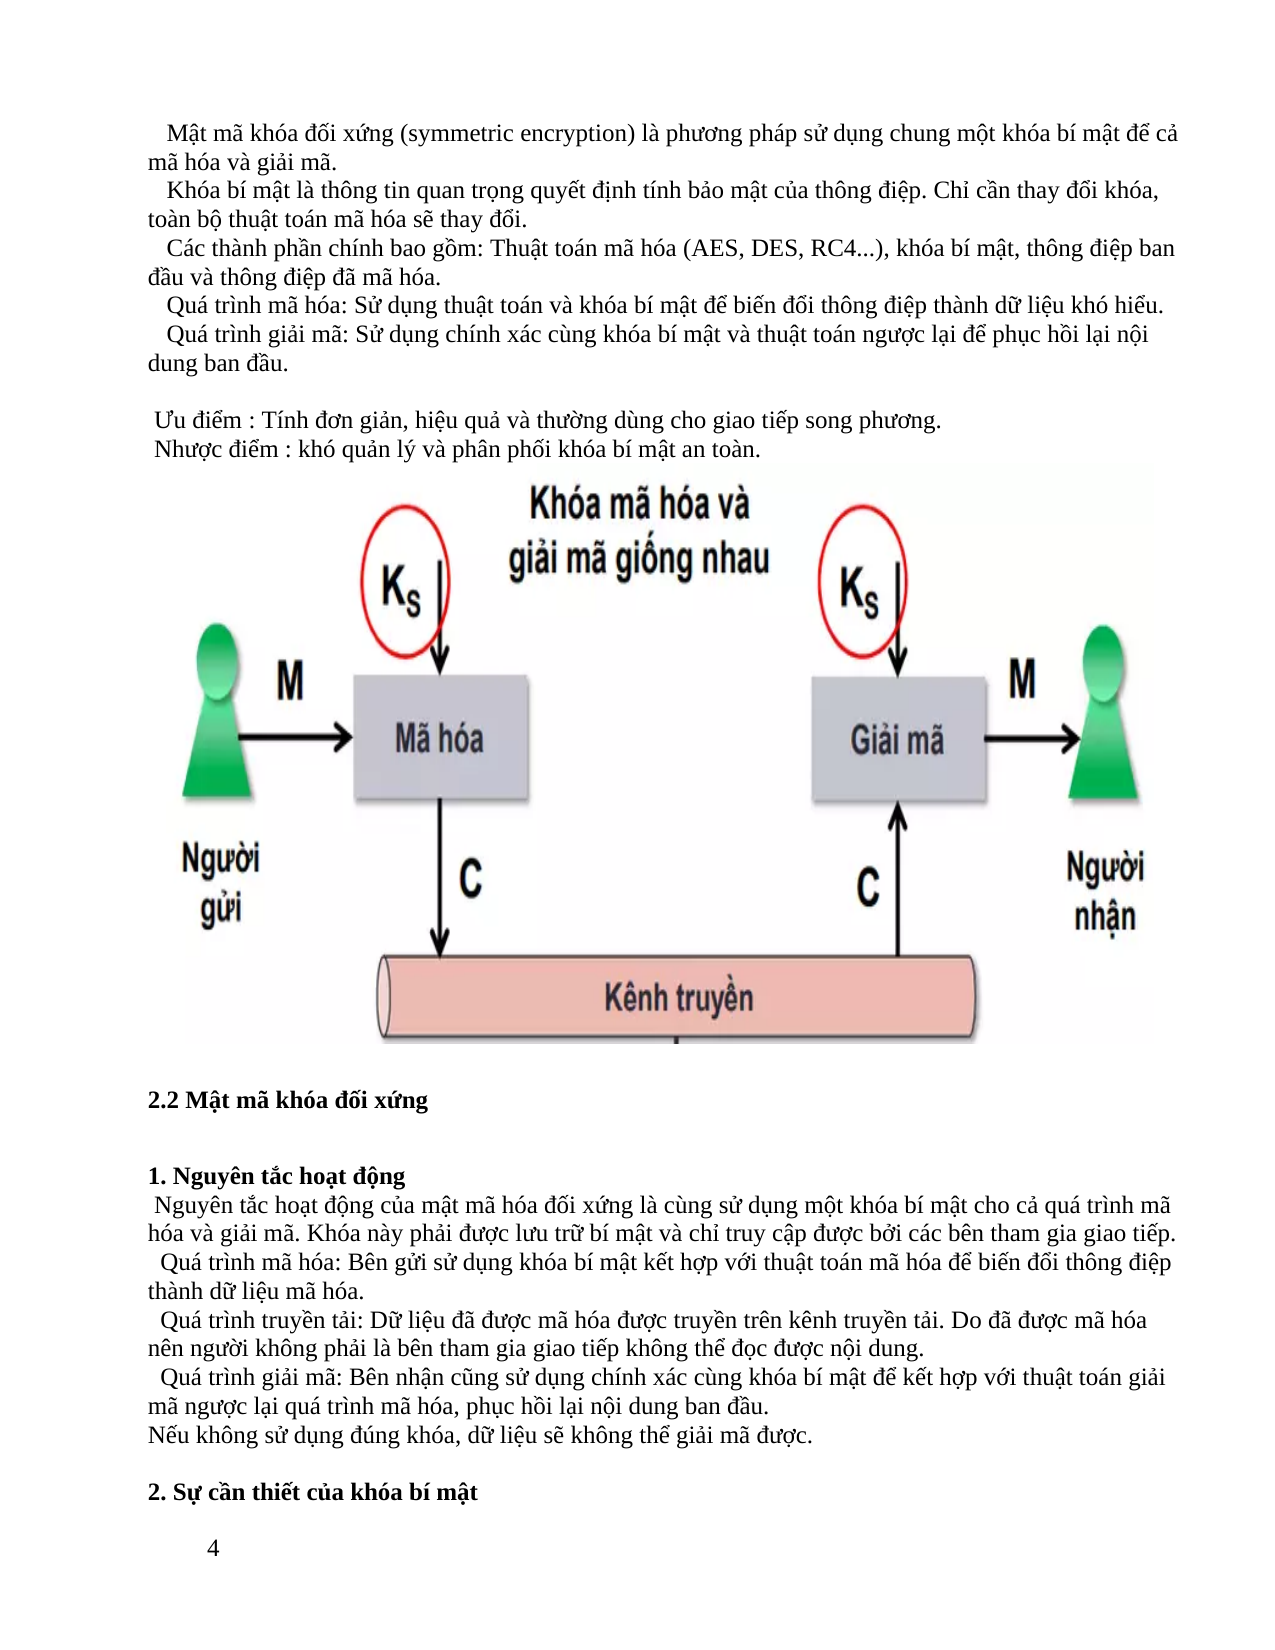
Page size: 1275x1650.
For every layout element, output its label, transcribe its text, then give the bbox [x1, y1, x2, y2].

text Các thành phần chính bao gồm: Thuật toán mã hóa (AES, DES, RC4...), khóa bí mật, thông điệp ban đầu và thông điệp đã mã hóa. [148, 233, 1186, 291]
text Ưu điểm : Tính đơn giản, hiệu quả và thường dùng cho giao tiếp song phương. [148, 406, 1186, 434]
picture [147, 463, 1154, 1044]
text Quá trình mã hóa: Sử dụng thuật toán và khóa bí mật để biến đổi thông điệp thành dữ liệu khó hiểu. [148, 291, 1186, 319]
text 1. Nguyên tắc hoạt động [148, 1161, 1186, 1190]
text Quá trình giải mã: Sử dụng chính xác cùng khóa bí mật và thuật toán ngược lại để phục hồi lại nội dung ban đầu. [148, 319, 1186, 377]
subtitle 2.2 Mật mã khóa đối xứng [148, 1085, 1186, 1114]
text Nhược điểm : khó quản lý và phân phối khóa bí mật an toàn. [148, 434, 1186, 463]
text Quá trình truyền tải: Dữ liệu đã được mã hóa được truyền trên kênh truyền tải. Do đã được mã hóa nên người không phải là bên tham gia giao tiếp không thể đọc được nội dung. [148, 1305, 1186, 1362]
text Nếu không sử dụng đúng khóa, dữ liệu sẽ không thể giải mã được. [148, 1420, 1186, 1448]
text Quá trình mã hóa: Bên gửi sử dụng khóa bí mật kết hợp với thuật toán mã hóa để biến đổi thông điệp thành dữ liệu mã hóa. [148, 1247, 1186, 1305]
text Quá trình giải mã: Bên nhận cũng sử dụng chính xác cùng khóa bí mật để kết hợp với thuật toán giải mã ngược lại quá trình mã hóa, phục hồi lại nội dung ban đầu. [148, 1362, 1186, 1420]
text Mật mã khóa đối xứng (symmetric encryption) là phương pháp sử dụng chung một khóa bí mật để cả mã hóa và giải mã. [148, 118, 1186, 176]
text Nguyên tắc hoạt động của mật mã hóa đối xứng là cùng sử dụng một khóa bí mật cho cả quá trình mã hóa và giải mã. Khóa này phải được lưu trữ bí mật và chỉ truy cập được bởi các bên tham gia giao tiếp. [148, 1190, 1186, 1247]
text Khóa bí mật là thông tin quan trọng quyết định tính bảo mật của thông điệp. Chỉ cần thay đổi khóa, toàn bộ thuật toán mã hóa sẽ thay đổi. [148, 176, 1186, 233]
list Sự cần thiết của khóa bí mật [148, 1477, 1186, 1506]
